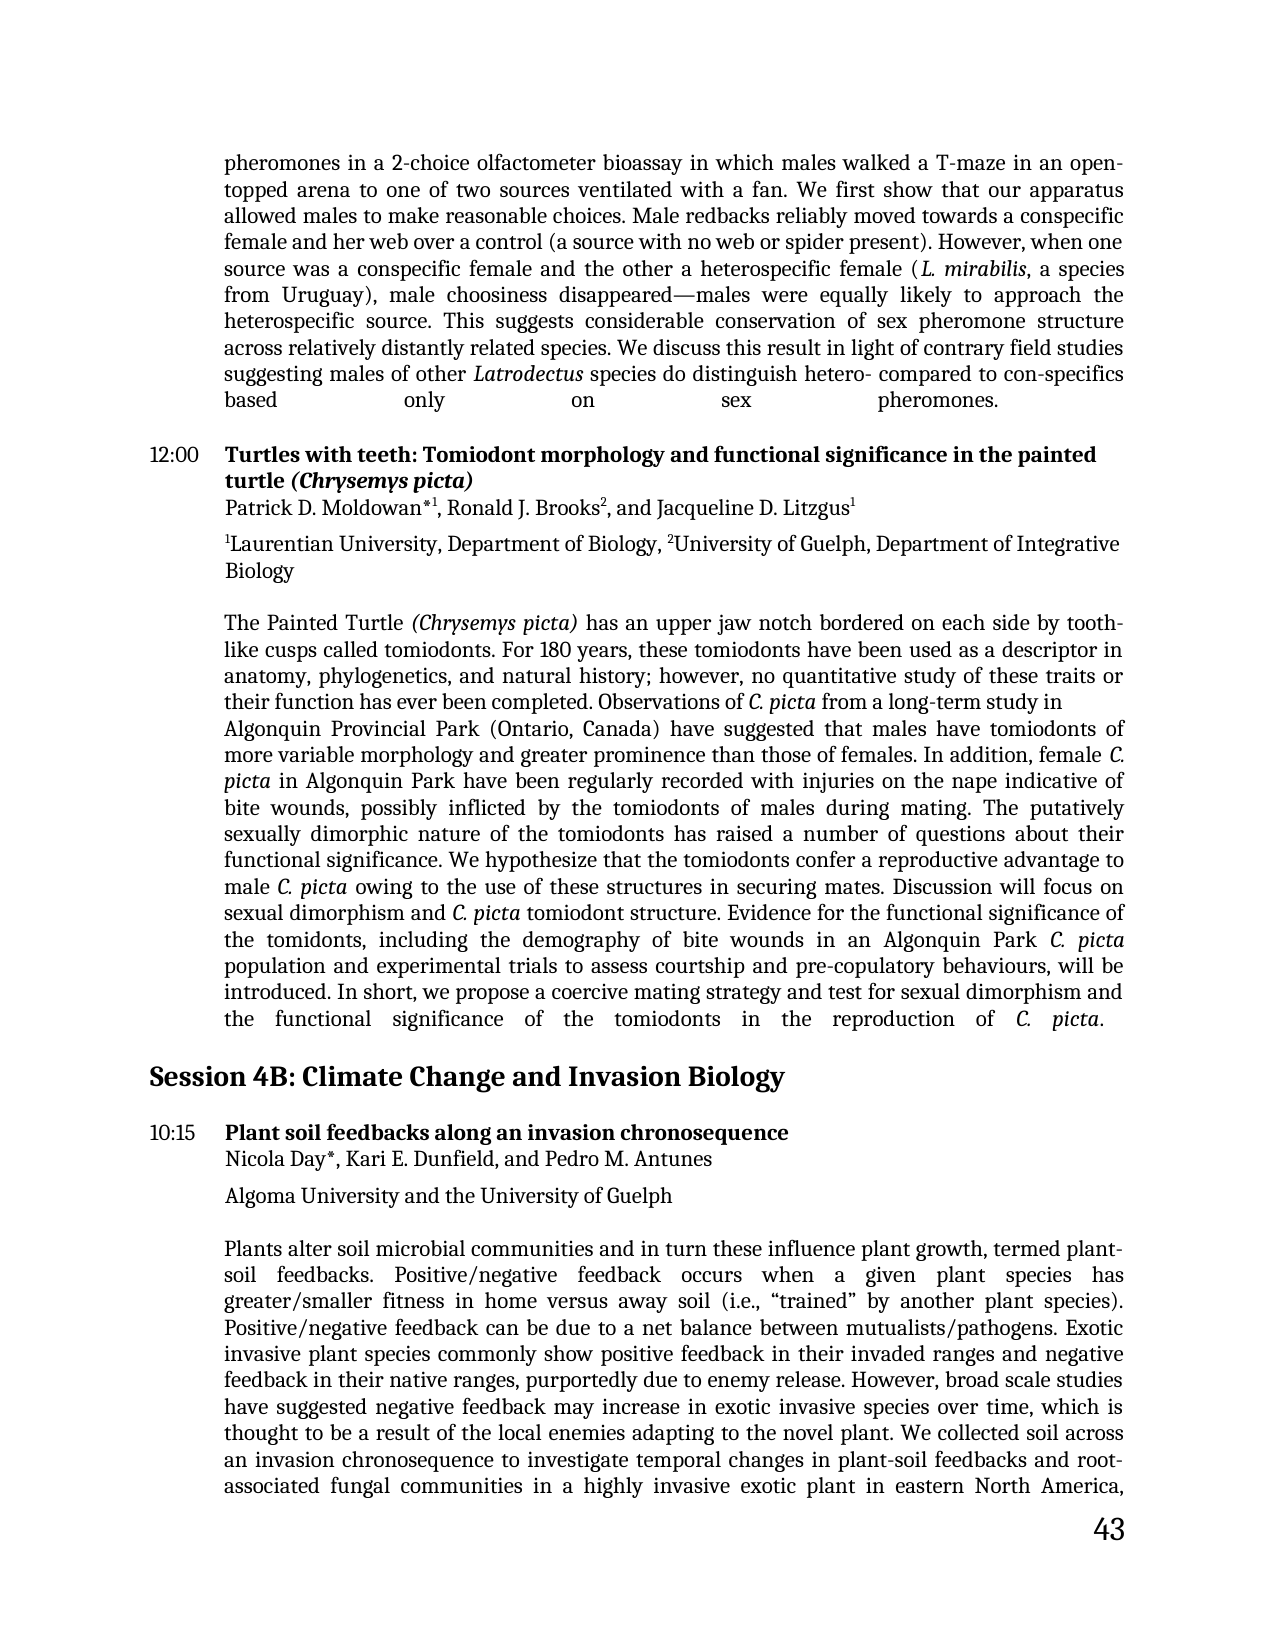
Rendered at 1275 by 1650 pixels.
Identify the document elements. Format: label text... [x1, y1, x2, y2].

text 10:15 Plant soil feedbacks along an invasion chronosequence [150, 1120, 1125, 1146]
text Algoma University and the University of Guelph [150, 1183, 1125, 1209]
text Algonquin Provincial Park (Ontario, Canada) have suggested that males have tomiodonts of more variable morphology and greater prominence than those of females. In addition, female C. picta in Algonquin Park have been regularly recorded with injuries on the nape indicative of bite wounds, possibly inflicted by the tomiodonts of males during mating. The putatively sexually dimorphic nature of the tomiodonts has raised a number of questions about their functional significance. We hypothesize that the tomiodonts confer a reproductive advantage to male C. picta owing to the use of these structures in securing mates. Discussion will focus on sexual dimorphism and C. picta tomiodont structure. Evidence for the functional significance of the tomidonts, including the demography of bite wounds in an Algonquin Park C. picta population and experimental trials to assess courtship and pre-copulatory behaviours, will be introduced. In short, we propose a coercive mating strategy and test for sexual dimorphism and the functional significance of the tomiodonts in the reproduction of C. picta. [224, 716, 1125, 1060]
text Patrick D. Moldowan*1, Ronald J. Brooks2, and Jacqueline D. Litzgus1 [150, 494, 1125, 521]
text 12:00 Turtles with teeth: Tomiodont morphology and functional significance in the painted turtle (Chrysemys picta) [150, 442, 1125, 494]
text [224, 1236, 1125, 1499]
text Session 4B: Climate Change and Invasion Biology [150, 1060, 1125, 1093]
text 1Laurentian University, Department of Biology, 2University of Guelph, Department of Integrative Biology [225, 531, 1125, 584]
text Nicola Day*, Kari E. Dunfield, and Pedro M. Antunes [150, 1146, 1125, 1172]
text The Painted Turtle (Chrysemys picta) has an upper jaw notch bordered on each side by tooth-like cusps called tomiodonts. For 180 years, these tomiodonts have been used as a descriptor in anatomy, phylogenetics, and natural history; however, no quantitative study of these traits or their function has ever been completed. Observations of C. picta from a long-term study in [224, 610, 1125, 716]
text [224, 150, 1125, 442]
